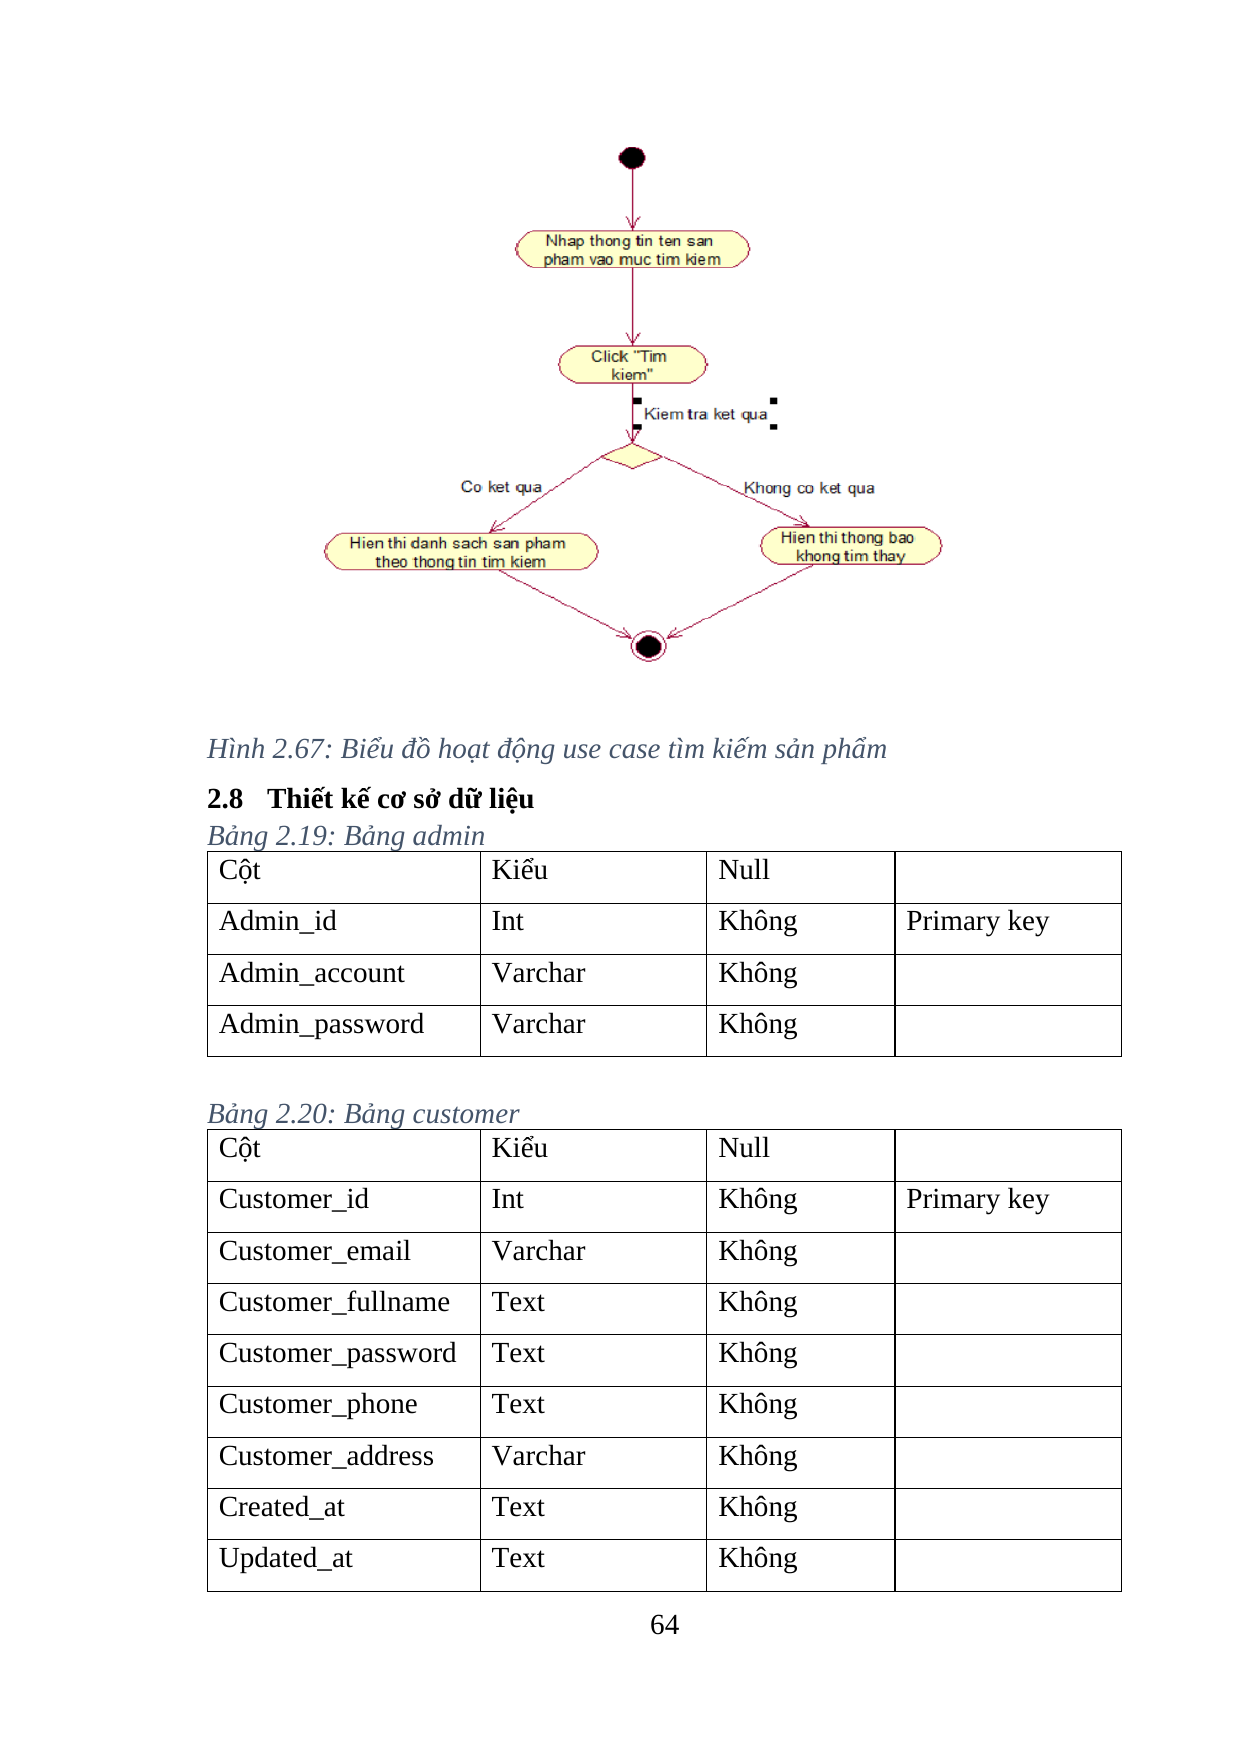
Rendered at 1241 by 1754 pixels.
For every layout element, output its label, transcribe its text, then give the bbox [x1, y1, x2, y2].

text Bảng 2.19: Bảng admin [207, 818, 1122, 851]
table_cell Customer_phone [208, 1387, 480, 1437]
picture [206, 147, 1123, 715]
table_cell Customer_address [208, 1438, 480, 1488]
table_cell Không [707, 1438, 894, 1488]
table_cell Text [481, 1387, 706, 1437]
table_cell Text [481, 1335, 706, 1386]
table_cell [896, 1489, 1121, 1539]
table_cell Varchar [481, 1438, 706, 1488]
table_cell [896, 1387, 1121, 1437]
table_header Cột [208, 852, 480, 902]
table_header [896, 852, 1121, 902]
table_cell Không [707, 1387, 894, 1437]
table_cell Không [707, 1489, 894, 1539]
table_cell Customer_id [208, 1182, 480, 1232]
table_cell Varchar [481, 1006, 706, 1056]
table_cell Không [707, 1006, 894, 1056]
table_cell Text [481, 1284, 706, 1334]
table_cell [896, 1540, 1121, 1591]
table_cell Int [481, 1182, 706, 1232]
table_cell Int [481, 904, 706, 954]
table_cell Không [707, 904, 894, 954]
table_cell [896, 1284, 1121, 1334]
table_cell [896, 1233, 1121, 1283]
table_header Null [707, 852, 894, 902]
table_cell Customer_email [208, 1233, 480, 1283]
table_cell Updated_at [208, 1540, 480, 1591]
table_cell [896, 1438, 1121, 1488]
text Bảng 2.20: Bảng customer [207, 1096, 1122, 1129]
table_header Kiểu [481, 1130, 706, 1181]
table_cell Không [707, 1182, 894, 1232]
table_cell Không [707, 1233, 894, 1283]
table_header Kiểu [481, 852, 706, 902]
table_cell Text [481, 1540, 706, 1591]
table_cell Varchar [481, 1233, 706, 1283]
table_cell Text [481, 1489, 706, 1539]
table_cell Customer_fullname [208, 1284, 480, 1334]
table_cell Customer_password [208, 1335, 480, 1386]
table_cell Admin_account [208, 955, 480, 1005]
table_cell [896, 955, 1121, 1005]
table_cell [896, 1335, 1121, 1386]
table_cell Không [707, 1335, 894, 1386]
table_cell Admin_password [208, 1006, 480, 1056]
subtitle Thiết kế cơ sở dữ liệu [207, 781, 1122, 815]
table_header Null [707, 1130, 894, 1181]
table_cell Primary key [896, 904, 1121, 954]
table_header Cột [208, 1130, 480, 1181]
table_cell Created_at [208, 1489, 480, 1539]
table_cell Không [707, 955, 894, 1005]
table_cell Không [707, 1284, 894, 1334]
table_cell Varchar [481, 955, 706, 1005]
table_cell Admin_id [208, 904, 480, 954]
table_header [896, 1130, 1121, 1181]
table_cell Không [707, 1540, 894, 1591]
table_cell [896, 1006, 1121, 1056]
table_cell Primary key [896, 1182, 1121, 1232]
